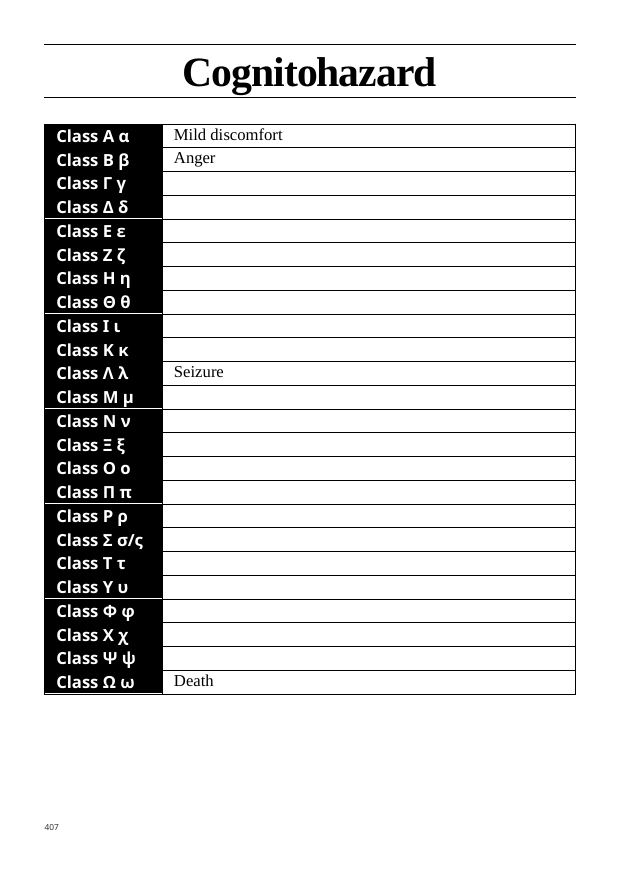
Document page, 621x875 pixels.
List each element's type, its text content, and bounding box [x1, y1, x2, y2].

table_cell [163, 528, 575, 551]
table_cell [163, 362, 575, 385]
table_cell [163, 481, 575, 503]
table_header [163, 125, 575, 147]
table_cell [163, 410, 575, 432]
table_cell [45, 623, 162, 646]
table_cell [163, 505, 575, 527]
subtitle Cognitohazard [44, 45, 576, 97]
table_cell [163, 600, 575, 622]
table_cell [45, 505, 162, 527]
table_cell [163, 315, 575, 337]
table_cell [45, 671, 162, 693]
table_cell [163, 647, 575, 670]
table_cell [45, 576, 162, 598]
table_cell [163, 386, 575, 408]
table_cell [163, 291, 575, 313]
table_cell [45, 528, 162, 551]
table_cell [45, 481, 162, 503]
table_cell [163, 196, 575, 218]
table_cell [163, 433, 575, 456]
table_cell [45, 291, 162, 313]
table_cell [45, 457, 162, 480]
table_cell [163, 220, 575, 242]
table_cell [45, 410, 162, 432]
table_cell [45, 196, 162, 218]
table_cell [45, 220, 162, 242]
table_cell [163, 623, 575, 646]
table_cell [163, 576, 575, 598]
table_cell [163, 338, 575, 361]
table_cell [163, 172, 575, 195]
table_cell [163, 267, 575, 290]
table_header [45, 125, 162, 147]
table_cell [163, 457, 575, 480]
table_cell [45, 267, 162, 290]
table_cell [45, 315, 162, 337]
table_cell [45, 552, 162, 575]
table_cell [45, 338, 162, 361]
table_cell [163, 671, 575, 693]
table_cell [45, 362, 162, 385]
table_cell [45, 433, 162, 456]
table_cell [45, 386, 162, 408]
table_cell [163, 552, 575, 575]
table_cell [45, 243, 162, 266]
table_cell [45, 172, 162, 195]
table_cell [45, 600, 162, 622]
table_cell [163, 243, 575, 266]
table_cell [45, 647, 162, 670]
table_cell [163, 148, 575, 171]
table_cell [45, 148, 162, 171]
